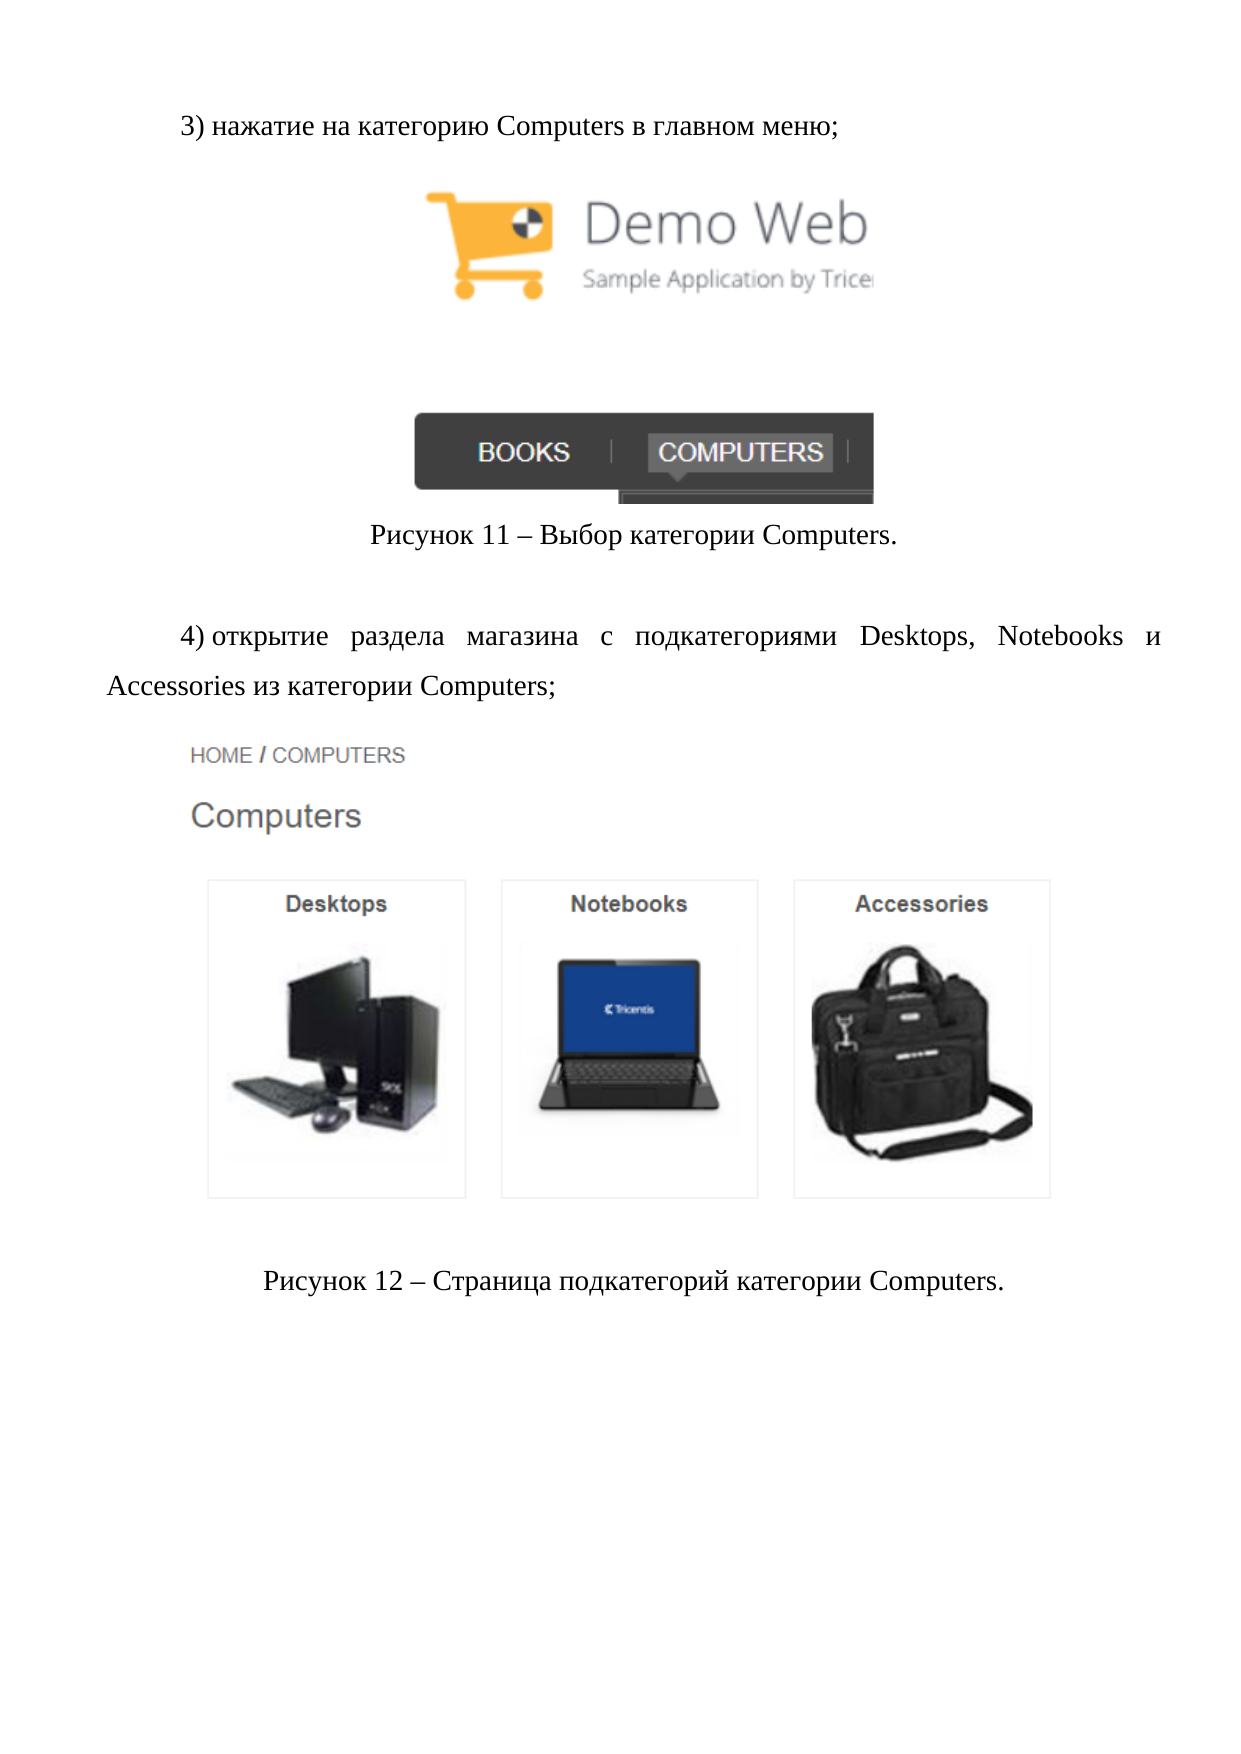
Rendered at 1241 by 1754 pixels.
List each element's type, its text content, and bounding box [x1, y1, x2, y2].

text Рисунок 12 – Страница подкатегорий категории Computers. [106, 1263, 1161, 1297]
list нажатие на категорию Computers в главном меню; [106, 108, 1161, 142]
list открытие раздела магазина с подкатегориями Desktops, Notebooks и Accessories из категории Computers; [106, 618, 1161, 702]
text Рисунок 11 – Выбор категории Computers. [106, 517, 1161, 551]
picture [164, 718, 1103, 1251]
picture [393, 158, 874, 504]
